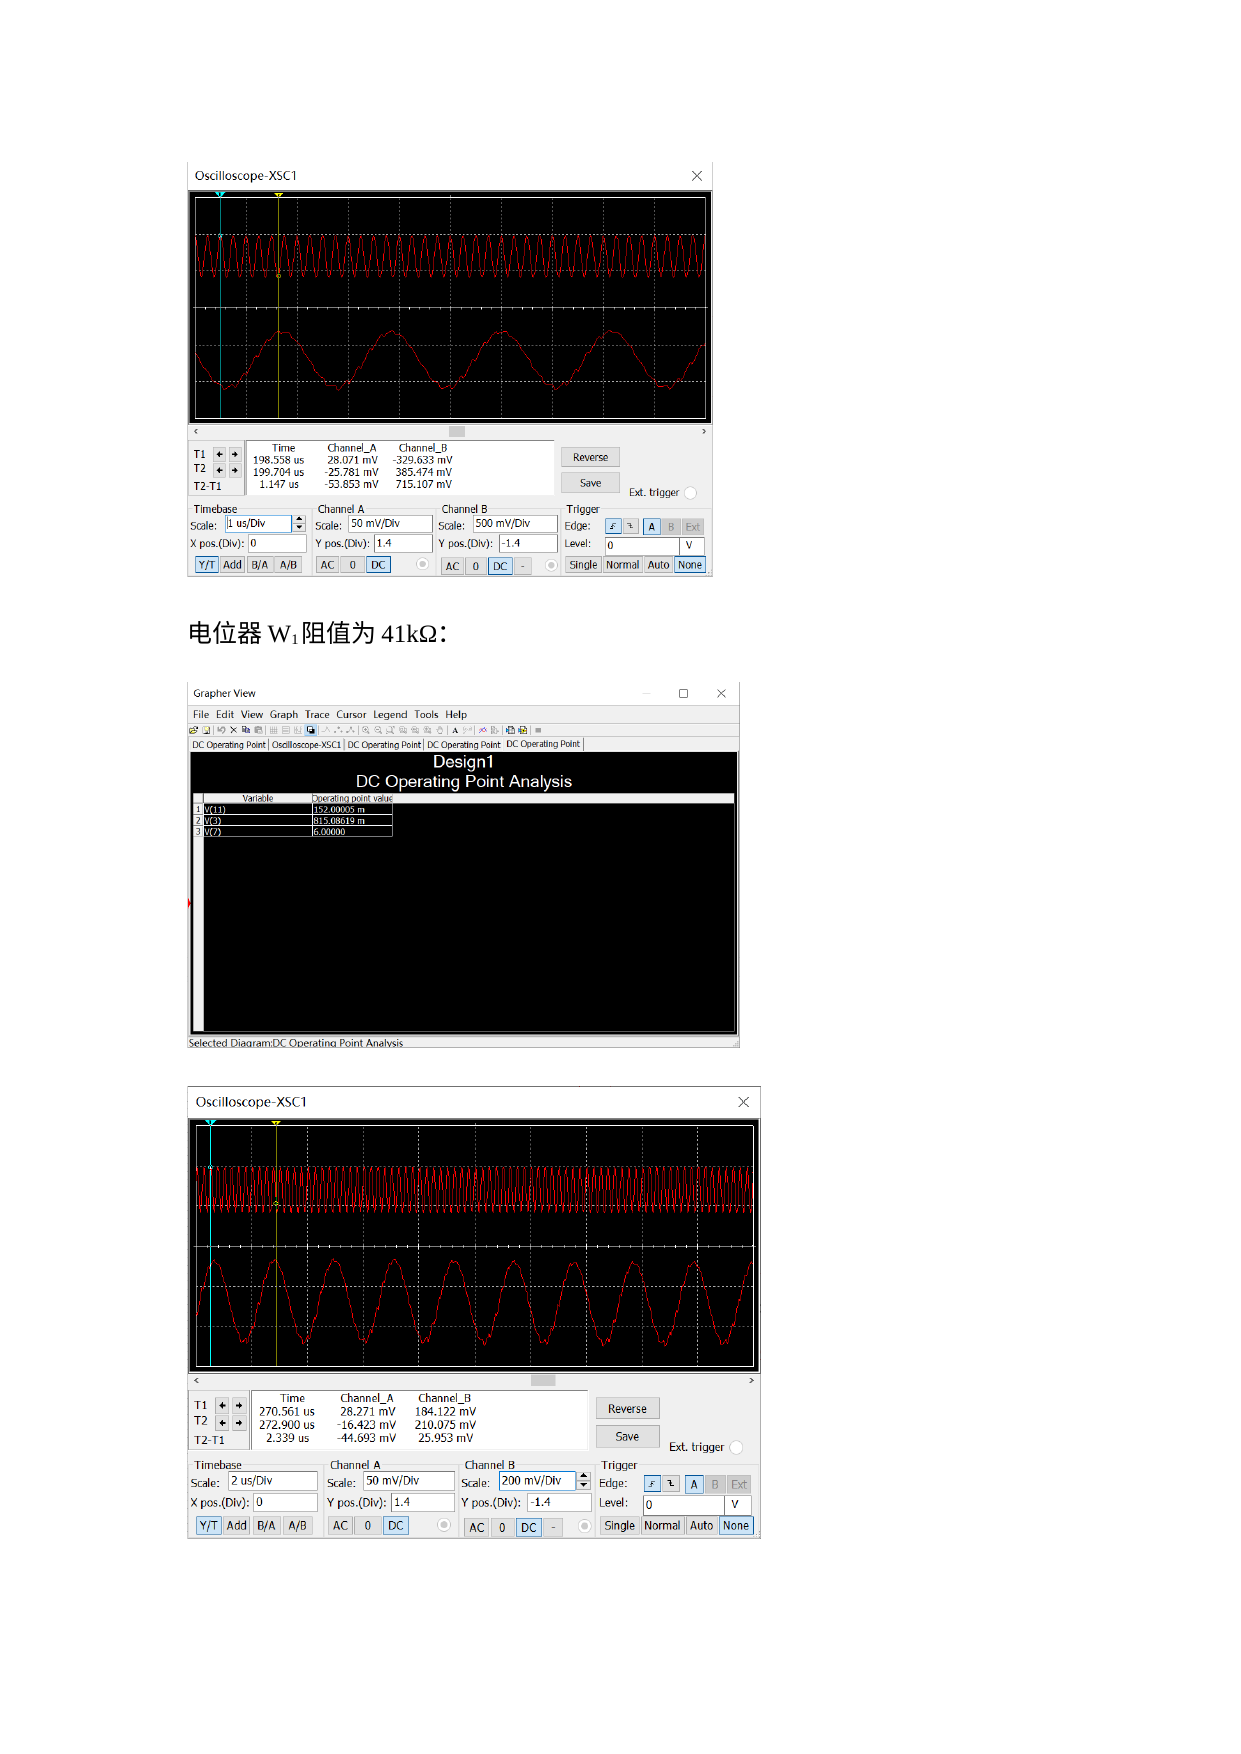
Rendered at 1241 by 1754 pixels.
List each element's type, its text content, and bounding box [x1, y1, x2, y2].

text 电位器W1阻值为41kΩ： [187, 599, 1053, 664]
picture [187, 1086, 761, 1539]
picture [187, 682, 740, 1048]
picture [187, 162, 713, 577]
